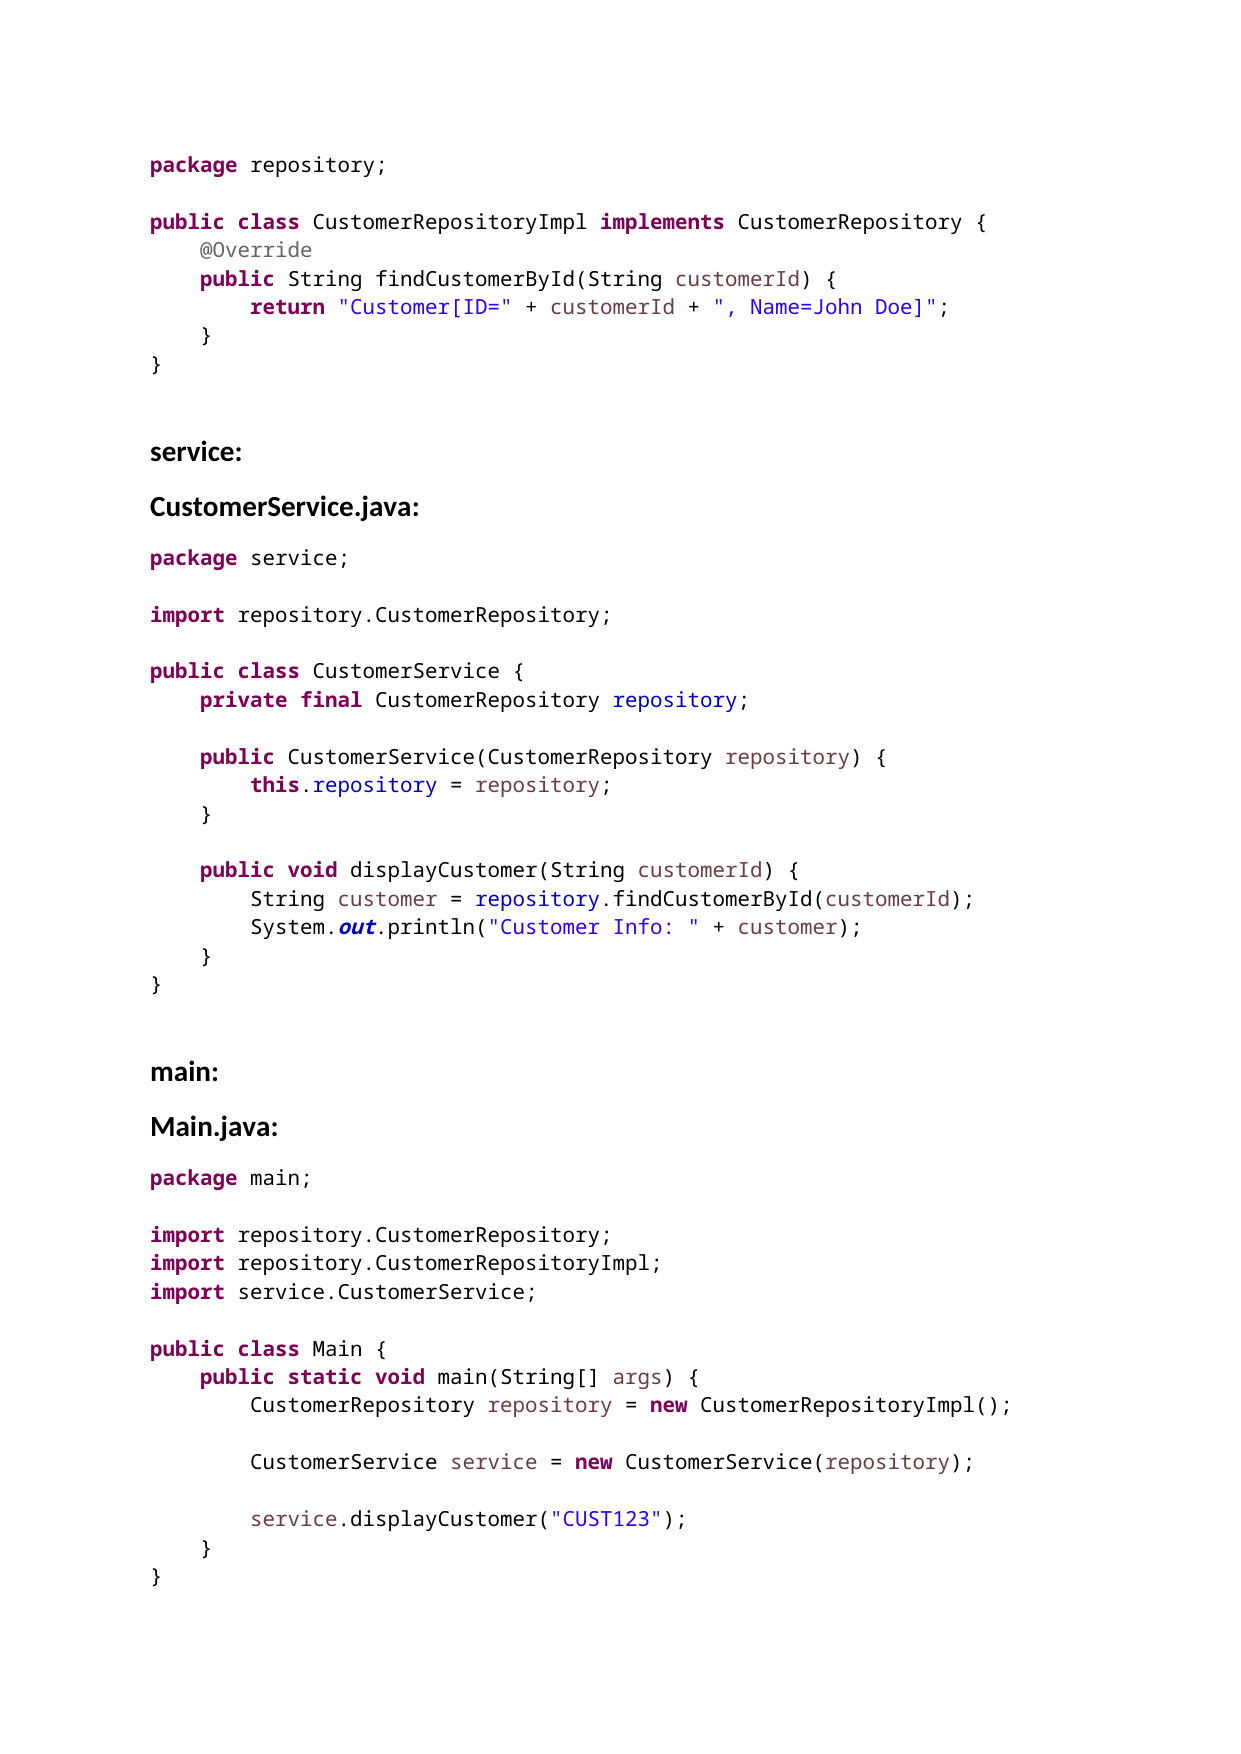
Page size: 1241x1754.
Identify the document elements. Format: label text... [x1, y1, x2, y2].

text public class CustomerService { [150, 657, 1090, 685]
text } [150, 349, 1090, 377]
text service: [150, 433, 1090, 468]
text CustomerService.java: [150, 488, 1090, 523]
text System.out.println("Customer Info: " + customer); [150, 912, 1090, 941]
text @Override [150, 235, 1090, 264]
text public void displayCustomer(String customerId) { [150, 856, 1090, 884]
text import repository.CustomerRepository; [150, 1220, 1090, 1248]
text } [150, 969, 1090, 998]
text this.repository = repository; [150, 770, 1090, 799]
text CustomerRepository repository = new CustomerRepositoryImpl(); [150, 1391, 1090, 1419]
text } [150, 1533, 1090, 1561]
text public class CustomerRepositoryImpl implements CustomerRepository { [150, 207, 1090, 235]
text } [150, 799, 1090, 827]
text public CustomerService(CustomerRepository repository) { [150, 742, 1090, 770]
text import repository.CustomerRepositoryImpl; [150, 1248, 1090, 1277]
text } [150, 321, 1090, 349]
text main: [150, 1053, 1090, 1088]
text import repository.CustomerRepository; [150, 600, 1090, 628]
text service.displayCustomer("CUST123"); [150, 1504, 1090, 1533]
text Main.java: [150, 1108, 1090, 1144]
text } [150, 941, 1090, 969]
text public String findCustomerById(String customerId) { [150, 264, 1090, 292]
text private final CustomerRepository repository; [150, 685, 1090, 713]
text package service; [150, 543, 1090, 571]
text CustomerService service = new CustomerService(repository); [150, 1447, 1090, 1476]
text package main; [150, 1163, 1090, 1192]
text return "Customer[ID=" + customerId + ", Name=John Doe]"; [150, 292, 1090, 321]
text public class Main { [150, 1334, 1090, 1362]
text import service.CustomerService; [150, 1277, 1090, 1305]
text package repository; [150, 150, 1090, 178]
text } [150, 1561, 1090, 1590]
text String customer = repository.findCustomerById(customerId); [150, 884, 1090, 912]
text public static void main(String[] args) { [150, 1362, 1090, 1391]
